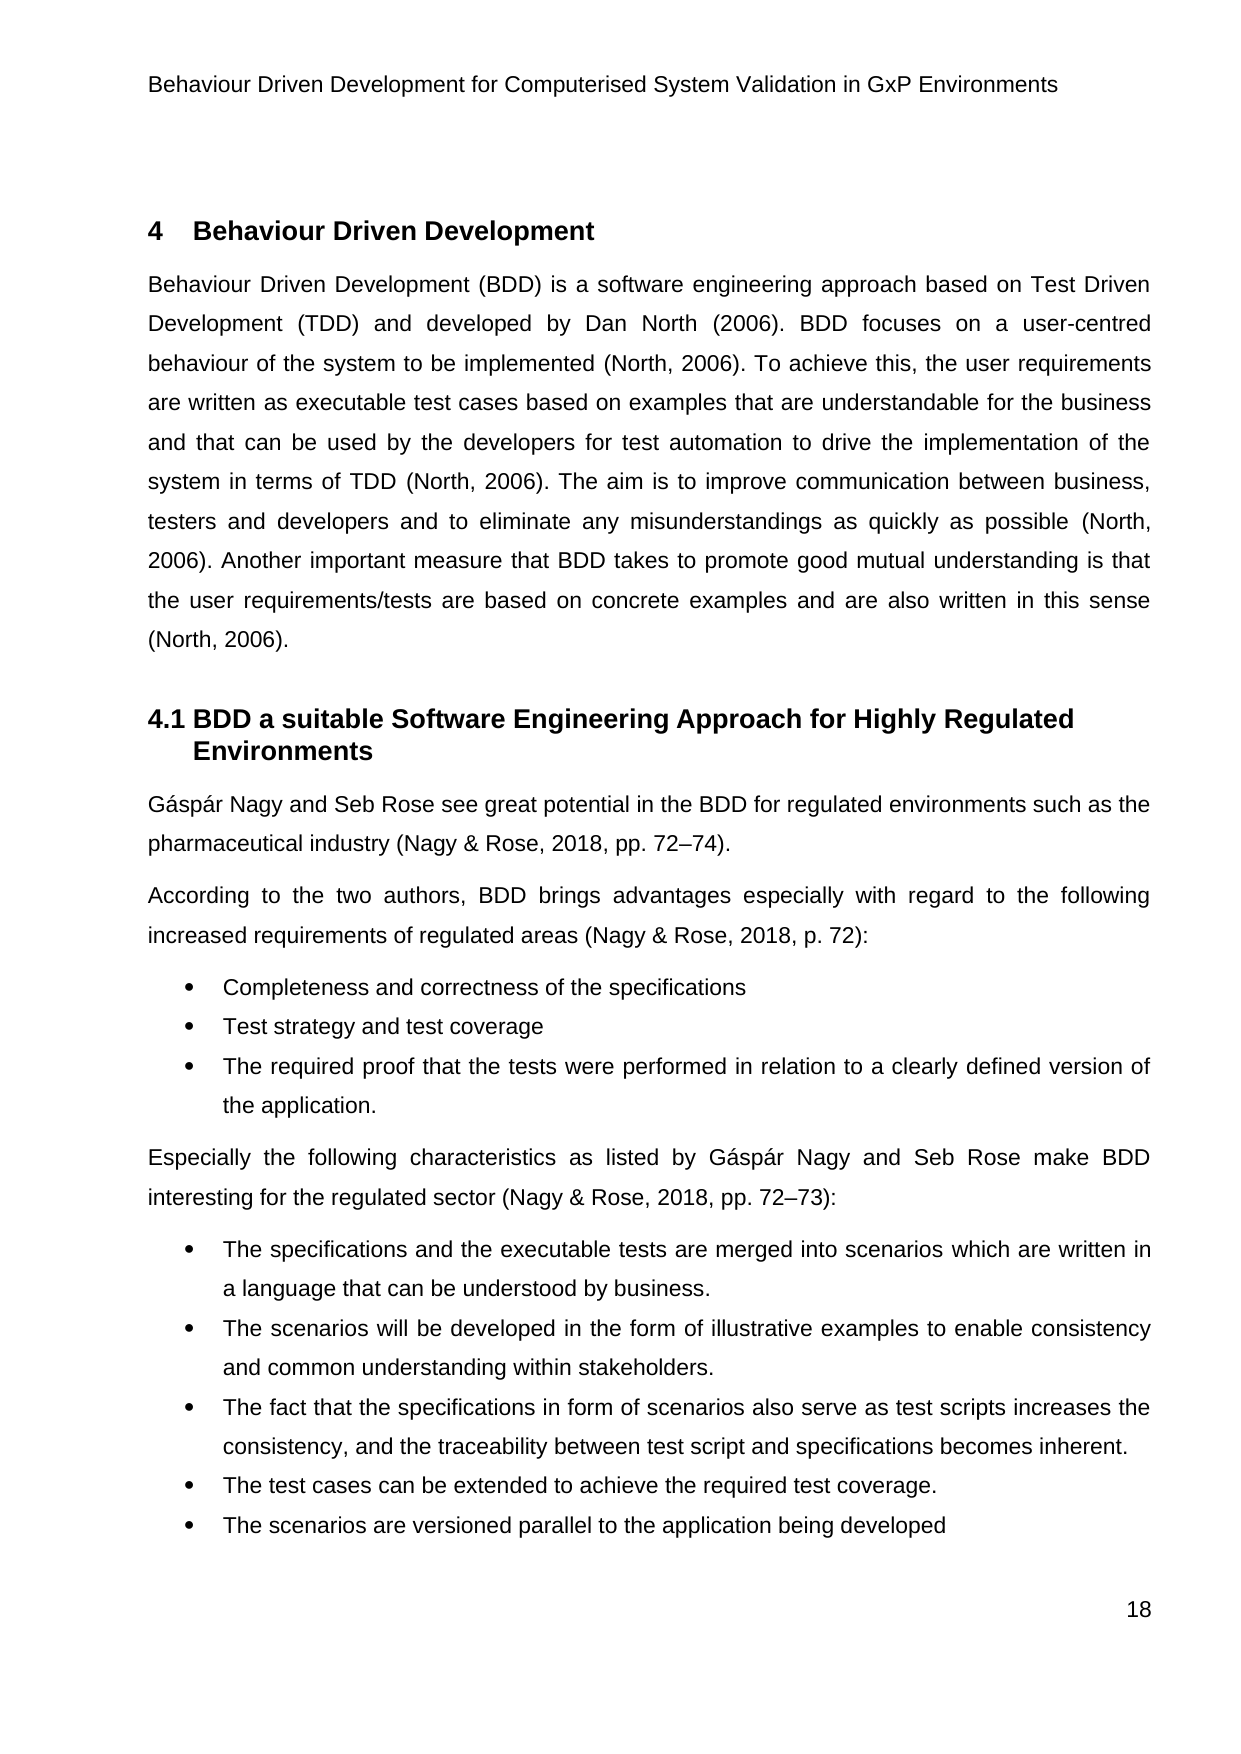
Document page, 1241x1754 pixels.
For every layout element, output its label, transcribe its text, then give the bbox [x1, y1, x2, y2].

list The test cases can be extended to achieve the required test coverage. [185, 1472, 1152, 1499]
text According to the two authors, BDD brings advantages especially with regard to the following increased requirements of regulated areas (Nagy & Rose, 2018, p. 72): [148, 882, 1152, 948]
list The scenarios are versioned parallel to the application being developed [185, 1512, 1152, 1538]
list Completeness and correctness of the specifications [185, 974, 1152, 1000]
list The fact that the specifications in form of scenarios also serve as test scripts increases the consistency, and the traceability between test script and specifications becomes inherent. [185, 1393, 1152, 1459]
subtitle Behaviour Driven Development [148, 215, 1152, 246]
text Gáspár Nagy and Seb Rose see great potential in the BDD for regulated environments such as the pharmaceutical industry (Nagy & Rose, 2018, pp. 72–74). [148, 791, 1152, 857]
text Especially the following characteristics as listed by Gáspár Nagy and Seb Rose make BDD interesting for the regulated sector (Nagy & Rose, 2018, pp. 72–73): [148, 1144, 1152, 1210]
list The specifications and the executable tests are merged into scenarios which are written in a language that can be understood by business. [185, 1236, 1152, 1301]
list The required proof that the tests were performed in relation to a clearly defined version of the application. [185, 1053, 1152, 1118]
list The scenarios will be developed in the form of illustrative examples to enable consistency and common understanding within stakeholders. [185, 1314, 1152, 1380]
text Behaviour Driven Development (BDD) is a software engineering approach based on Test Driven Development (TDD) and developed by Dan North (2006). BDD focuses on a user-centred behaviour of the system to be implemented (North, 2006). To achieve this, the user requirements are written as executable test cases based on examples that are understandable for the business and that can be used by the developers for test automation to drive the implementation of the system in terms of TDD (North, 2006). The aim is to improve communication between business, testers and developers and to eliminate any misunderstandings as quickly as possible (North, 2006). Another important measure that BDD takes to promote good mutual understanding is that the user requirements/tests are based on concrete examples and are also written in this sense (North, 2006). [148, 271, 1152, 653]
subtitle BDD a suitable Software Engineering Approach for Highly Regulated Environments [148, 703, 1152, 766]
list Test strategy and test coverage [185, 1013, 1152, 1039]
